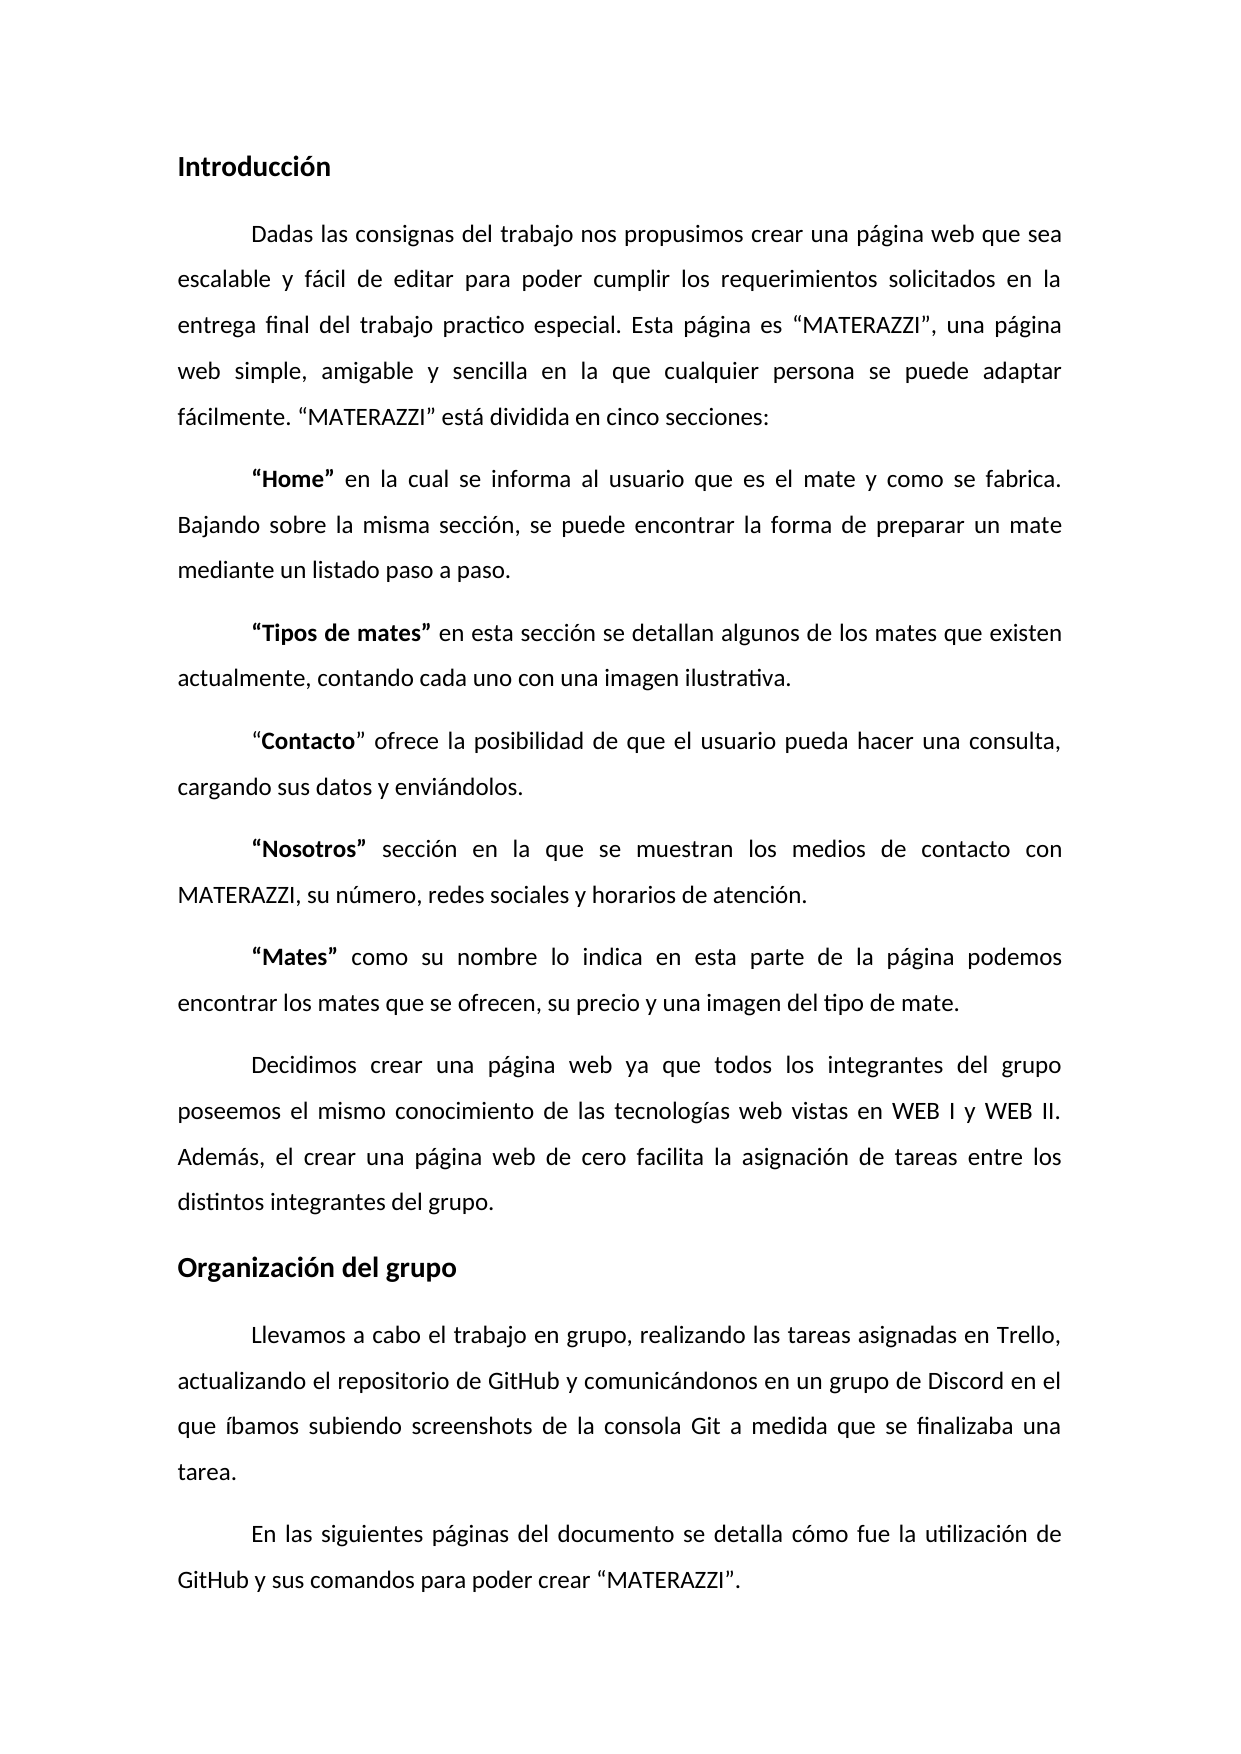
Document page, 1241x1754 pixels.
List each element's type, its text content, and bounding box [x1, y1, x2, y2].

text “Contacto” ofrece la posibilidad de que el usuario pueda hacer una consulta, cargando sus datos y enviándolos. [177, 725, 1063, 801]
text Introducción [177, 148, 1063, 183]
text Llevamos a cabo el trabajo en grupo, realizando las tareas asignadas en Trello, actualizando el repositorio de GitHub y comunicándonos en un grupo de Discord en el que íbamos subiendo screenshots de la consola Git a medida que se finalizaba una tarea. [177, 1319, 1063, 1487]
text Decidimos crear una página web ya que todos los integrantes del grupo poseemos el mismo conocimiento de las tecnologías web vistas en WEB I y WEB II. Además, el crear una página web de cero facilita la asignación de tareas entre los distintos integrantes del grupo. [177, 1049, 1063, 1217]
text “Home” en la cual se informa al usuario que es el mate y como se fabrica. Bajando sobre la misma sección, se puede encontrar la forma de preparar un mate mediante un listado paso a paso. [177, 463, 1063, 585]
text Dadas las consignas del trabajo nos propusimos crear una página web que sea escalable y fácil de editar para poder cumplir los requerimientos solicitados en la entrega final del trabajo practico especial. Esta página es “MATERAZZI”, una página web simple, amigable y sencilla en la que cualquier persona se puede adaptar fácilmente. “MATERAZZI” está dividida en cinco secciones: [177, 218, 1063, 431]
text En las siguientes páginas del documento se detalla cómo fue la utilización de GitHub y sus comandos para poder crear “MATERAZZI”. [177, 1519, 1063, 1595]
text Organización del grupo [177, 1249, 1063, 1284]
text “Tipos de mates” en esta sección se detallan algunos de los mates que existen actualmente, contando cada uno con una imagen ilustrativa. [177, 617, 1063, 693]
text “Mates” como su nombre lo indica en esta parte de la página podemos encontrar los mates que se ofrecen, su precio y una imagen del tipo de mate. [177, 941, 1063, 1017]
text “Nosotros” sección en la que se muestran los medios de contacto con MATERAZZI, su número, redes sociales y horarios de atención. [177, 833, 1063, 909]
